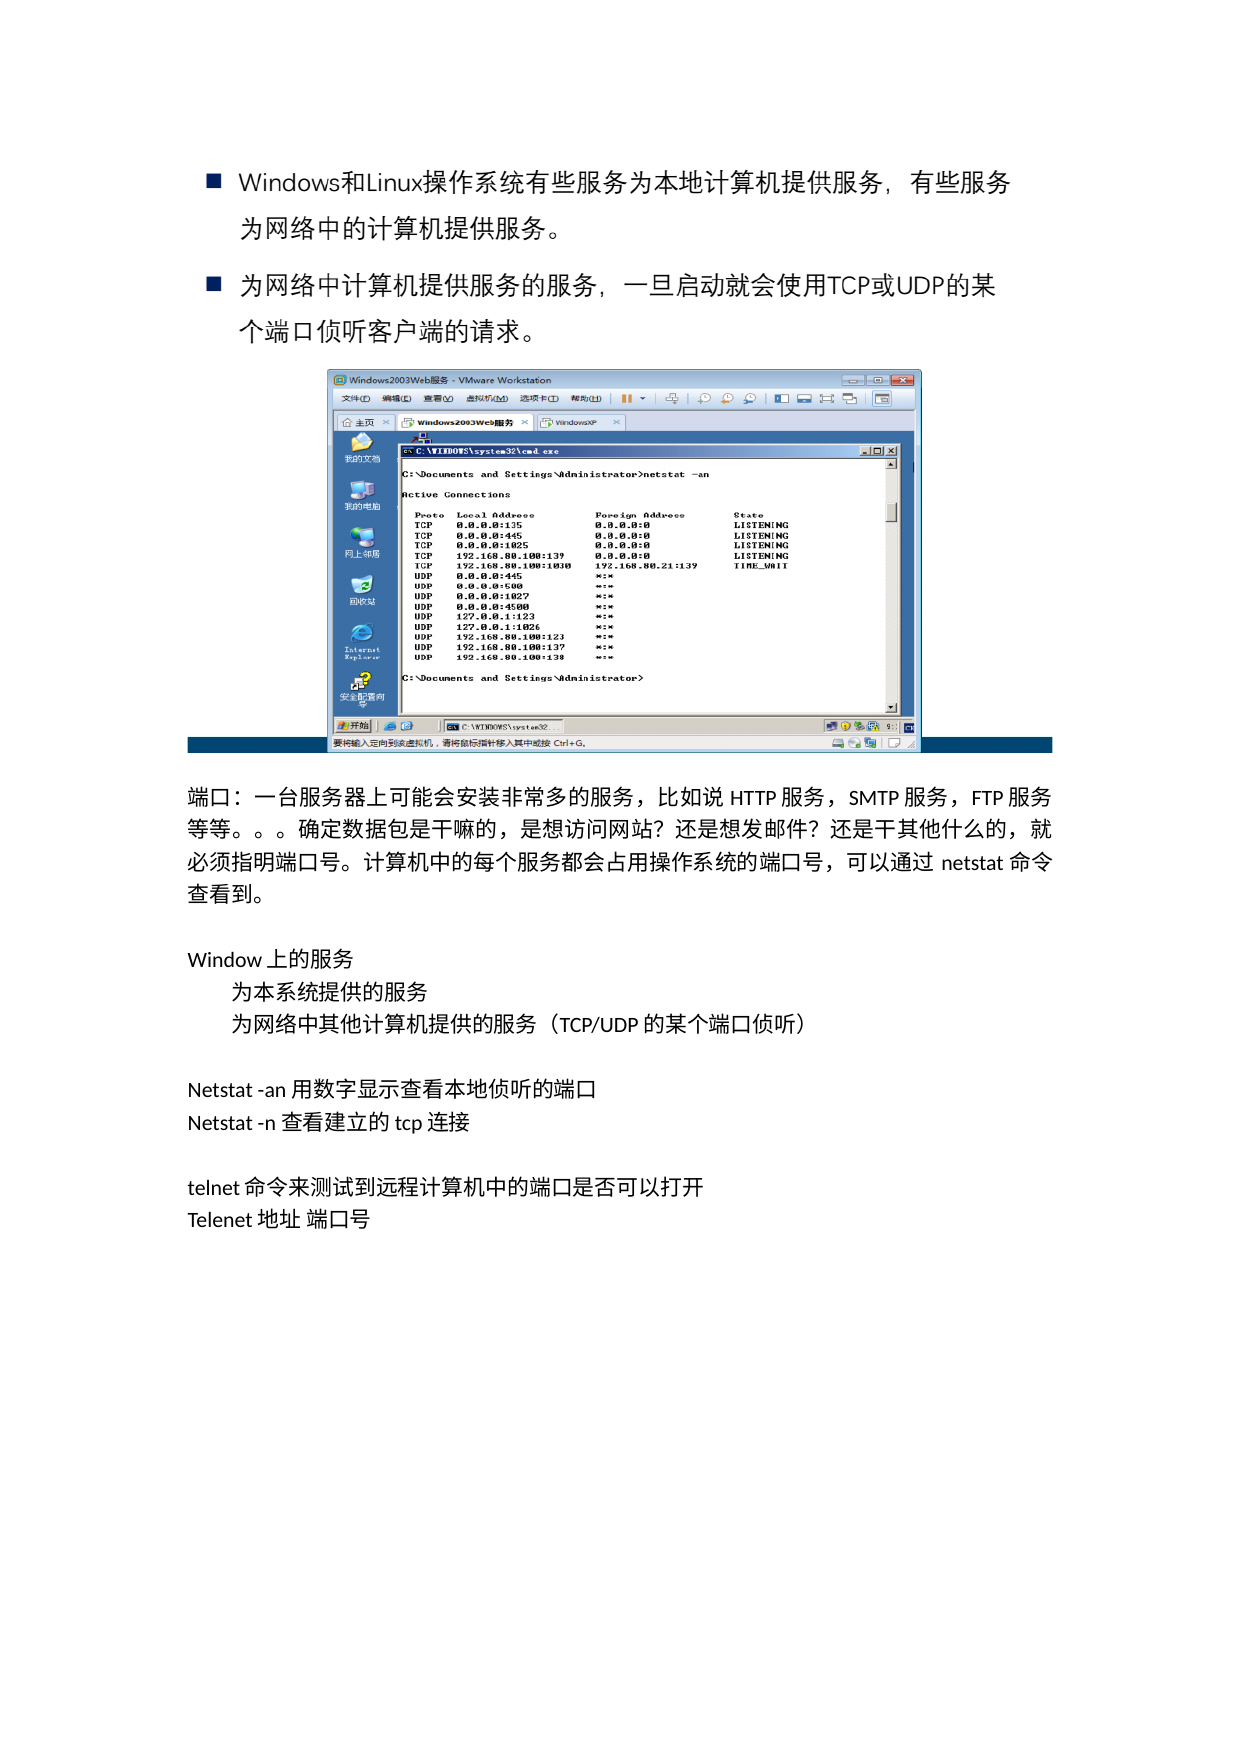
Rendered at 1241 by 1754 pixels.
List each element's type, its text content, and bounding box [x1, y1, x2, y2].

text Window上的服务 [187, 942, 1053, 974]
text Netstat -n 查看建立的tcp连接 [187, 1104, 1053, 1137]
text 为网络中其他计算机提供的服务（TCP/UDP的某个端口侦听） [187, 1007, 1053, 1039]
text telnet命令来测试到远程计算机中的端口是否可以打开 [187, 1169, 1053, 1202]
text 端口：一台服务器上可能会安装非常多的服务，比如说HTTP服务，SMTP服务，FTP服务等等。。。确定数据包是干嘛的，是想访问网站？还是想发邮件？还是干其他什么的，就必须指明端口号。计算机中的每个服务都会占用操作系统的端口号，可以通过netstat 命令查看到。 [187, 779, 1053, 909]
text Telenet 地址 端口号 [187, 1202, 1053, 1234]
text Netstat -an 用数字显示查看本地侦听的端口 [187, 1072, 1053, 1104]
text 为本系统提供的服务 [187, 974, 1053, 1007]
picture [187, 162, 1053, 753]
